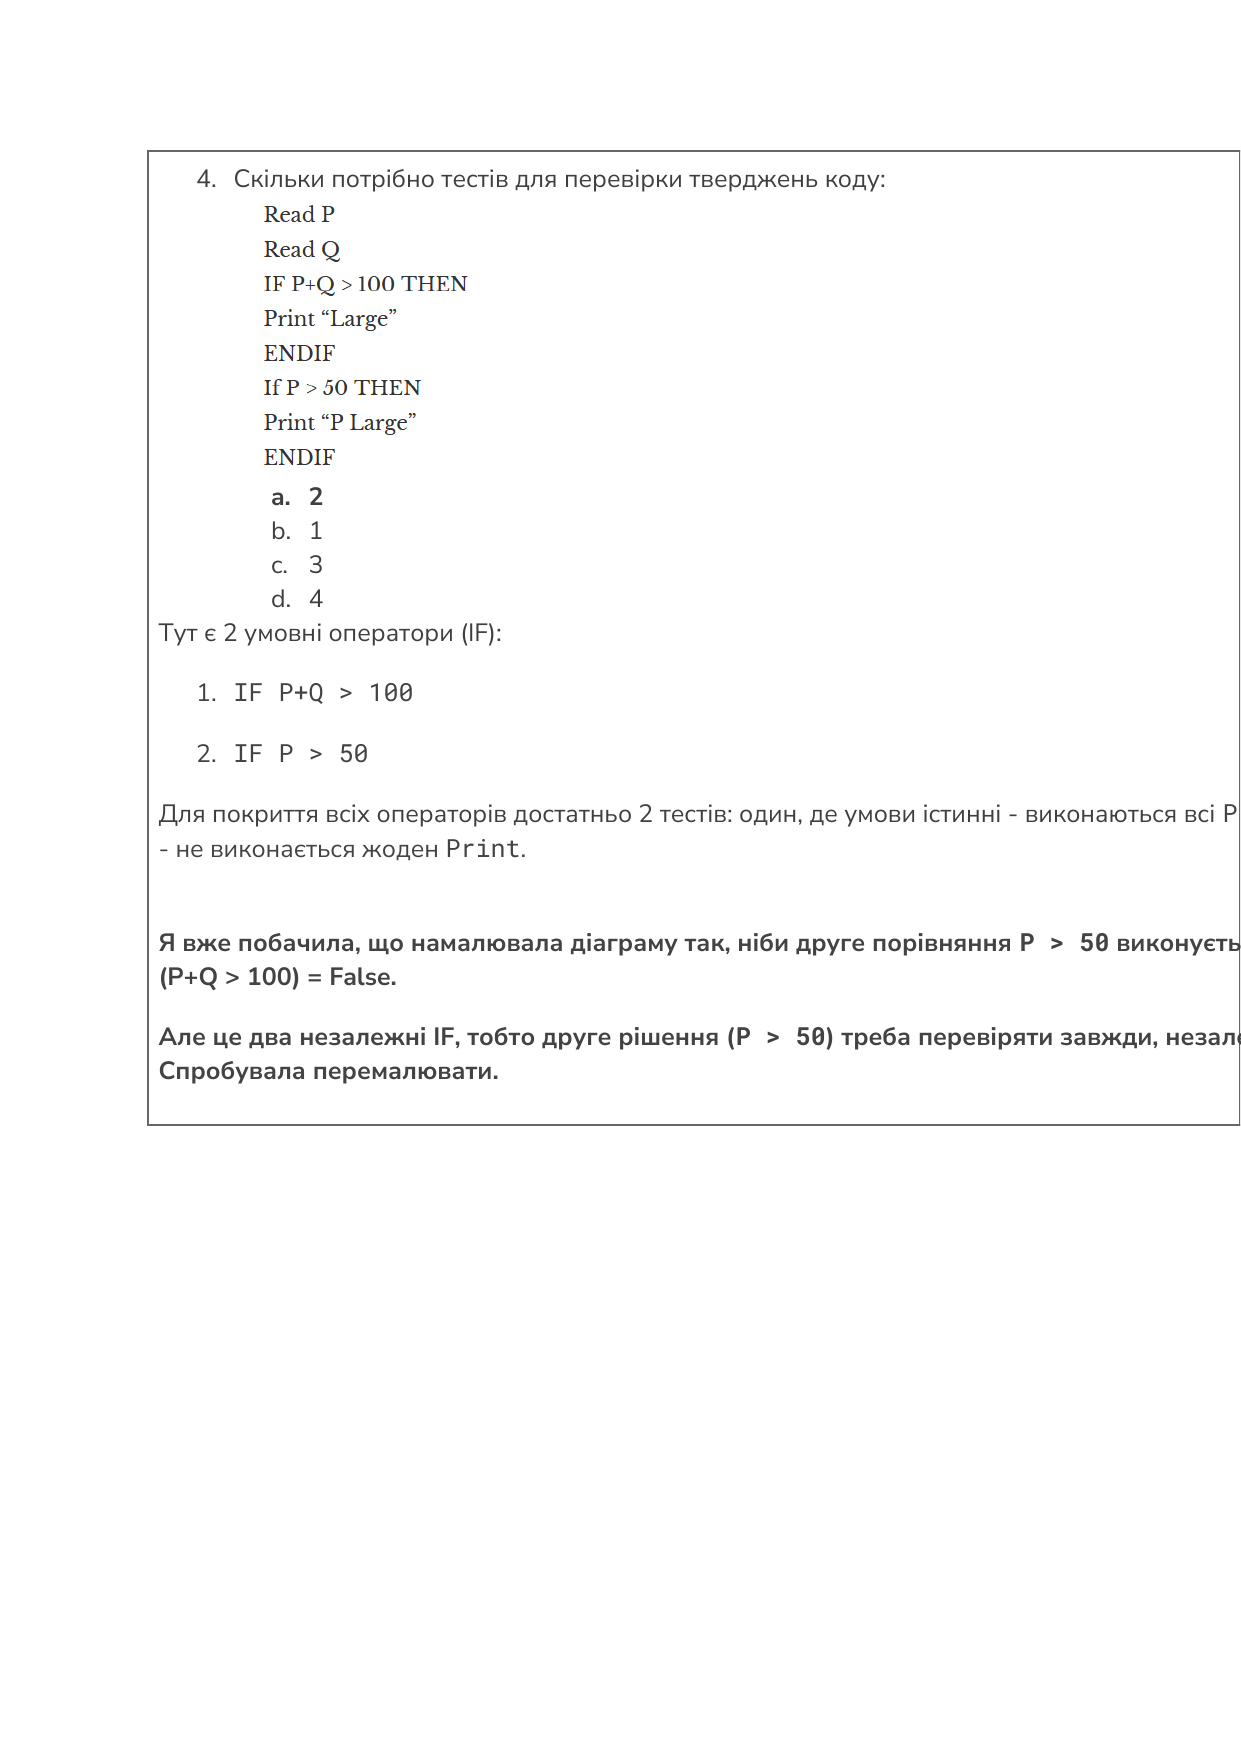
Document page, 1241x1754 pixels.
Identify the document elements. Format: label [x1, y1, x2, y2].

picture [246, 196, 481, 480]
table_cell [149, 152, 1239, 1124]
